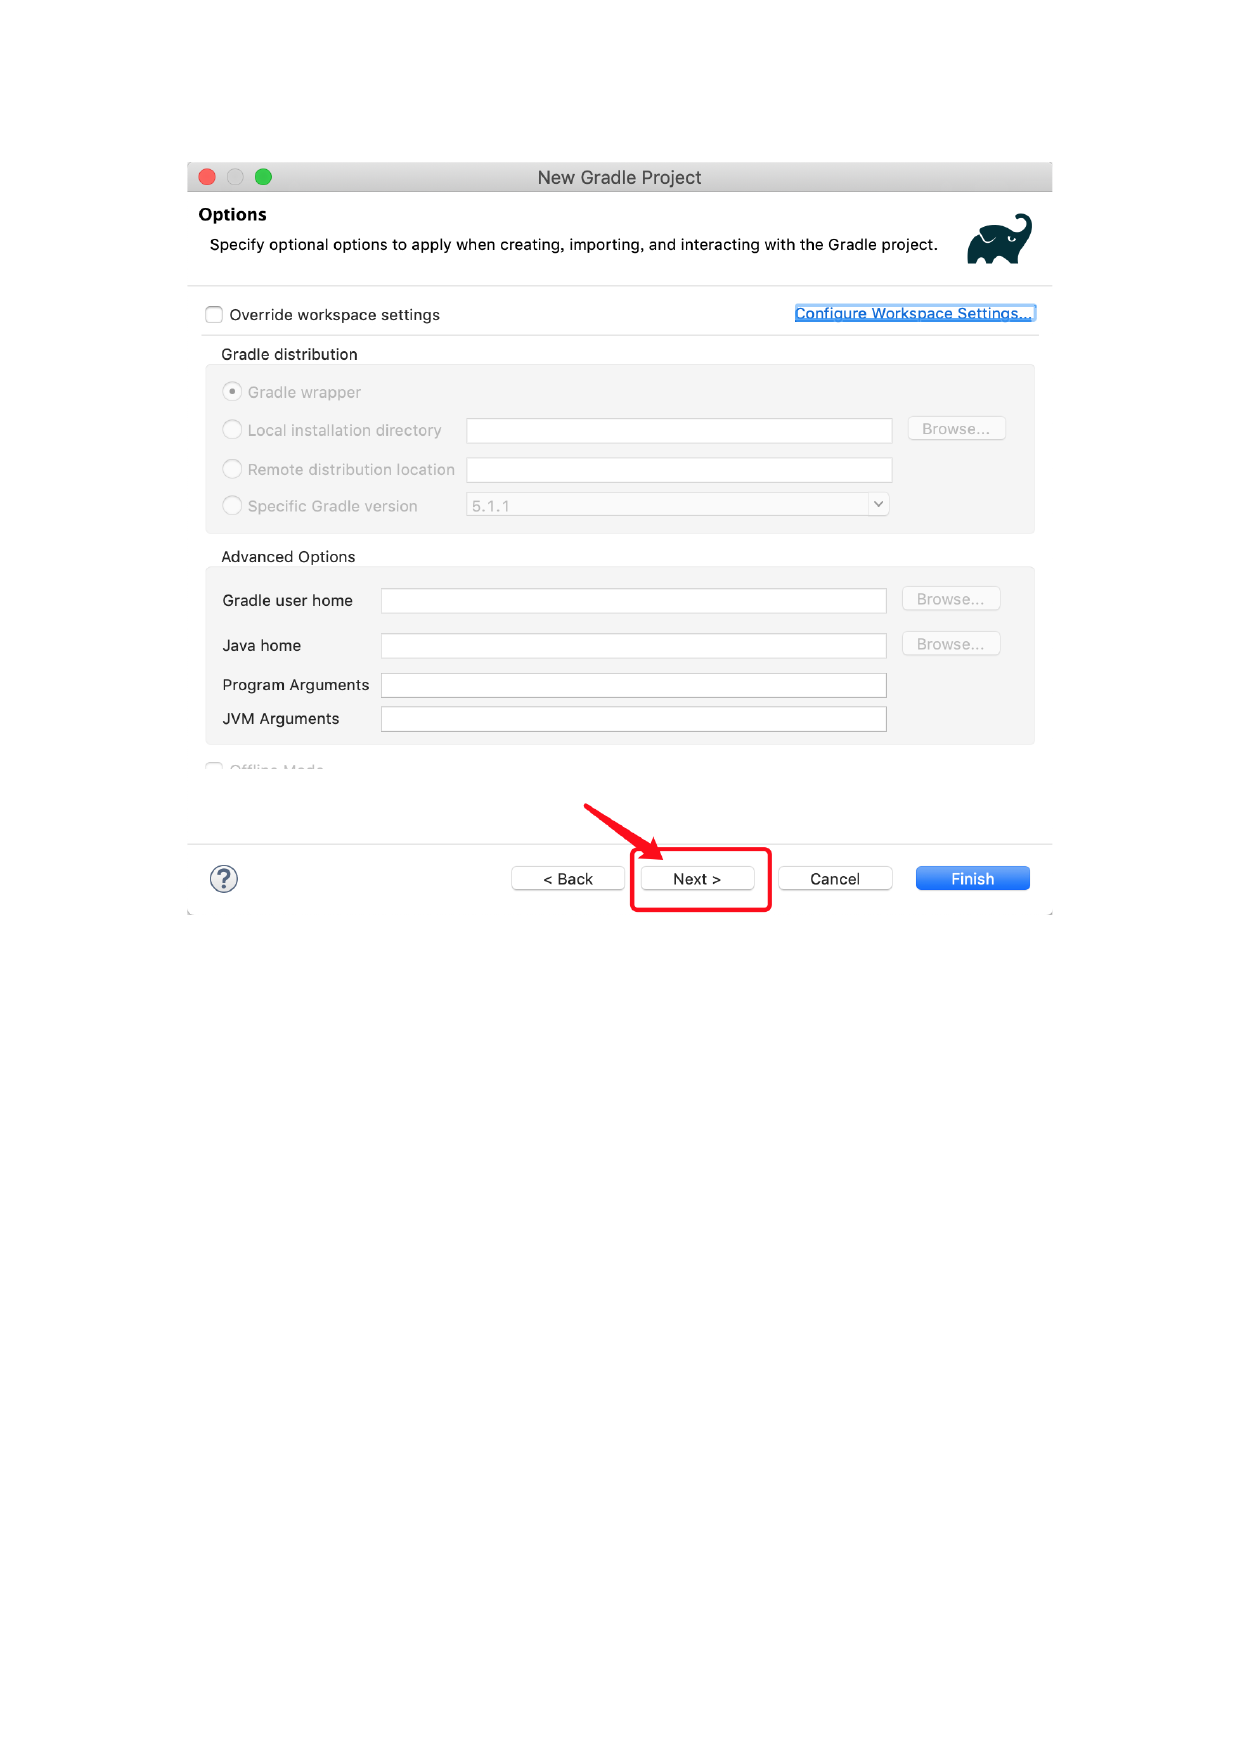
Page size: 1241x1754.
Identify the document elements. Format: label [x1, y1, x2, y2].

picture [187, 162, 1053, 915]
